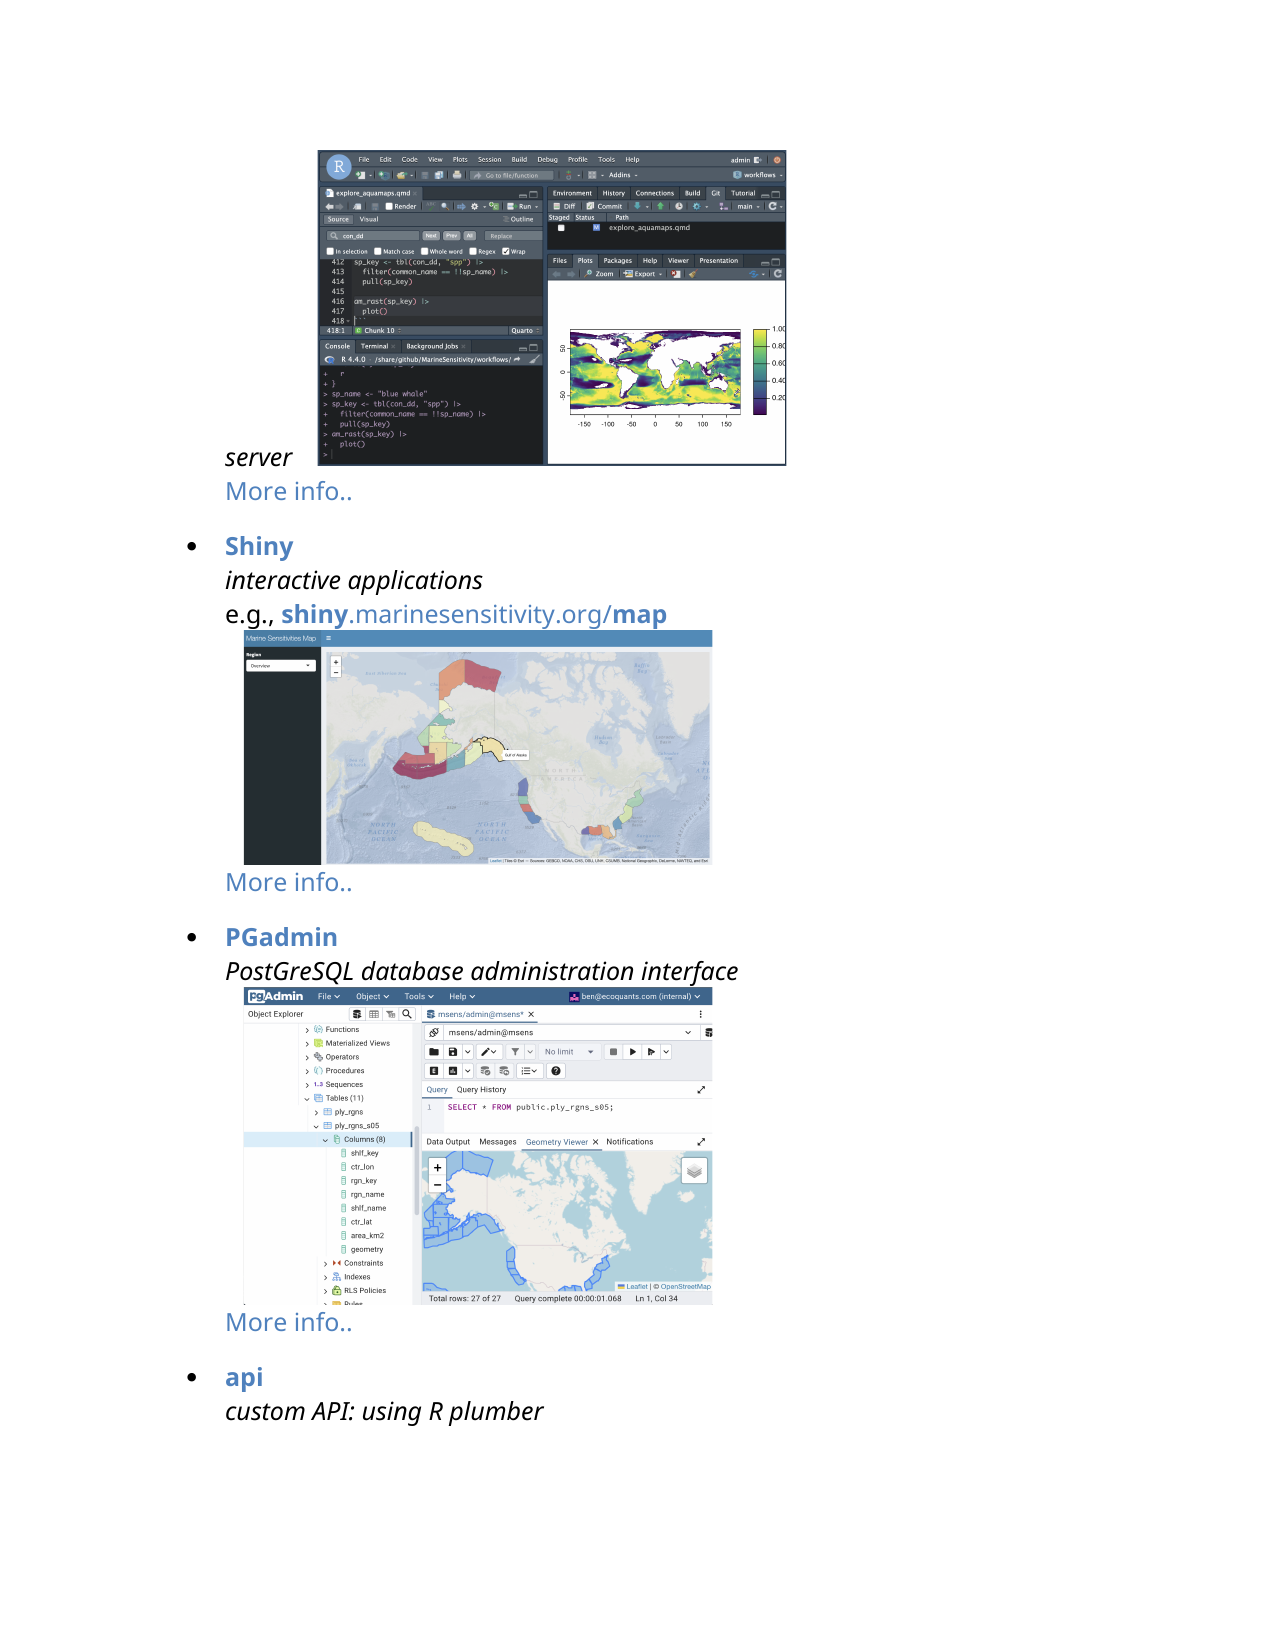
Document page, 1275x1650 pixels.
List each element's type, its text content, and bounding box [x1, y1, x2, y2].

picture [317, 150, 787, 466]
picture [243, 630, 713, 865]
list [187, 1360, 1125, 1428]
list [187, 150, 1125, 507]
picture [243, 987, 713, 1305]
